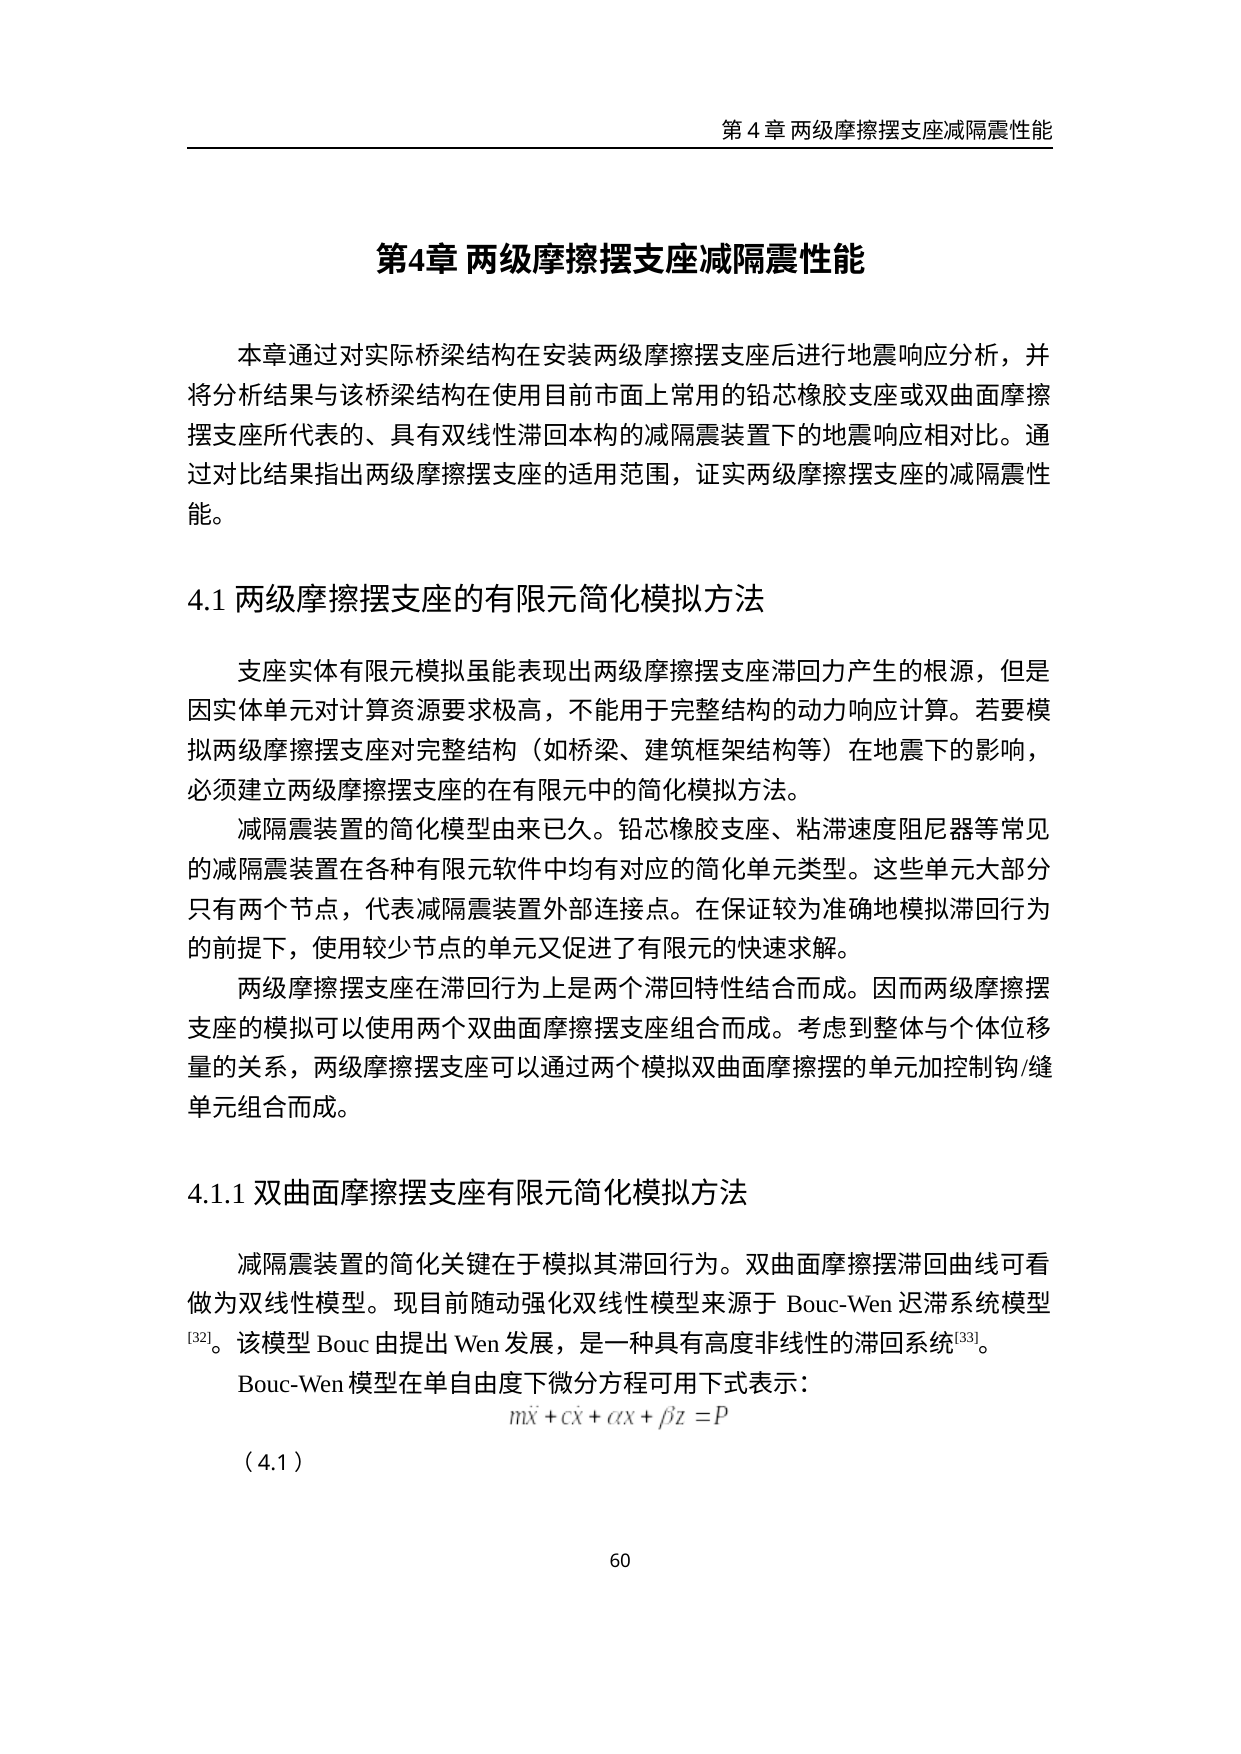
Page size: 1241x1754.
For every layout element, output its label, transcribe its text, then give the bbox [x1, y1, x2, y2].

text 两级摩擦摆支座在滞回行为上是两个滞回特性结合而成。因而两级摩擦摆支座的模拟可以使用两个双曲面摩擦摆支座组合而成。考虑到整体与个体位移量的关系，两级摩擦摆支座可以通过两个模拟双曲面摩擦摆的单元加控制钩/缝单元组合而成。 [187, 967, 1053, 1126]
subtitle 两级摩擦摆支座的有限元简化模拟方法 [187, 557, 1053, 637]
text Bouc-Wen模型在单自由度下微分方程可用下式表示： [187, 1362, 1053, 1401]
text 减隔震装置的简化模型由来已久。铅芯橡胶支座、粘滞速度阻尼器等常见的减隔震装置在各种有限元软件中均有对应的简化单元类型。这些单元大部分只有两个节点，代表减隔震装置外部连接点。在保证较为准确地模拟滞回行为的前提下，使用较少节点的单元又促进了有限元的快速求解。 [187, 808, 1053, 967]
subtitle 两级摩擦摆支座减隔震性能 [187, 217, 1053, 297]
text 支座实体有限元模拟虽能表现出两级摩擦摆支座滞回力产生的根源，但是因实体单元对计算资源要求极高，不能用于完整结构的动力响应计算。若要模拟两级摩擦摆支座对完整结构（如桥梁、建筑框架结构等）在地震下的影响，必须建立两级摩擦摆支座的在有限元中的简化模拟方法。 [187, 649, 1053, 808]
text 本章通过对实际桥梁结构在安装两级摩擦摆支座后进行地震响应分析，并将分析结果与该桥梁结构在使用目前市面上常用的铅芯橡胶支座或双曲面摩擦摆支座所代表的、具有双线性滞回本构的减隔震装置下的地震响应相对比。通过对比结果指出两级摩擦摆支座的适用范围，证实两级摩擦摆支座的减隔震性能。 [187, 334, 1053, 532]
text 减隔震装置的简化关键在于模拟其滞回行为。双曲面摩擦摆滞回曲线可看做为双线性模型。现目前随动强化双线性模型来源于Bouc-Wen迟滞系统模型[32]。该模型Bouc由提出Wen发展，是一种具有高度非线性的滞回系统[33]。 [187, 1242, 1053, 1362]
subtitle 双曲面摩擦摆支座有限元简化模拟方法 [187, 1151, 1053, 1230]
